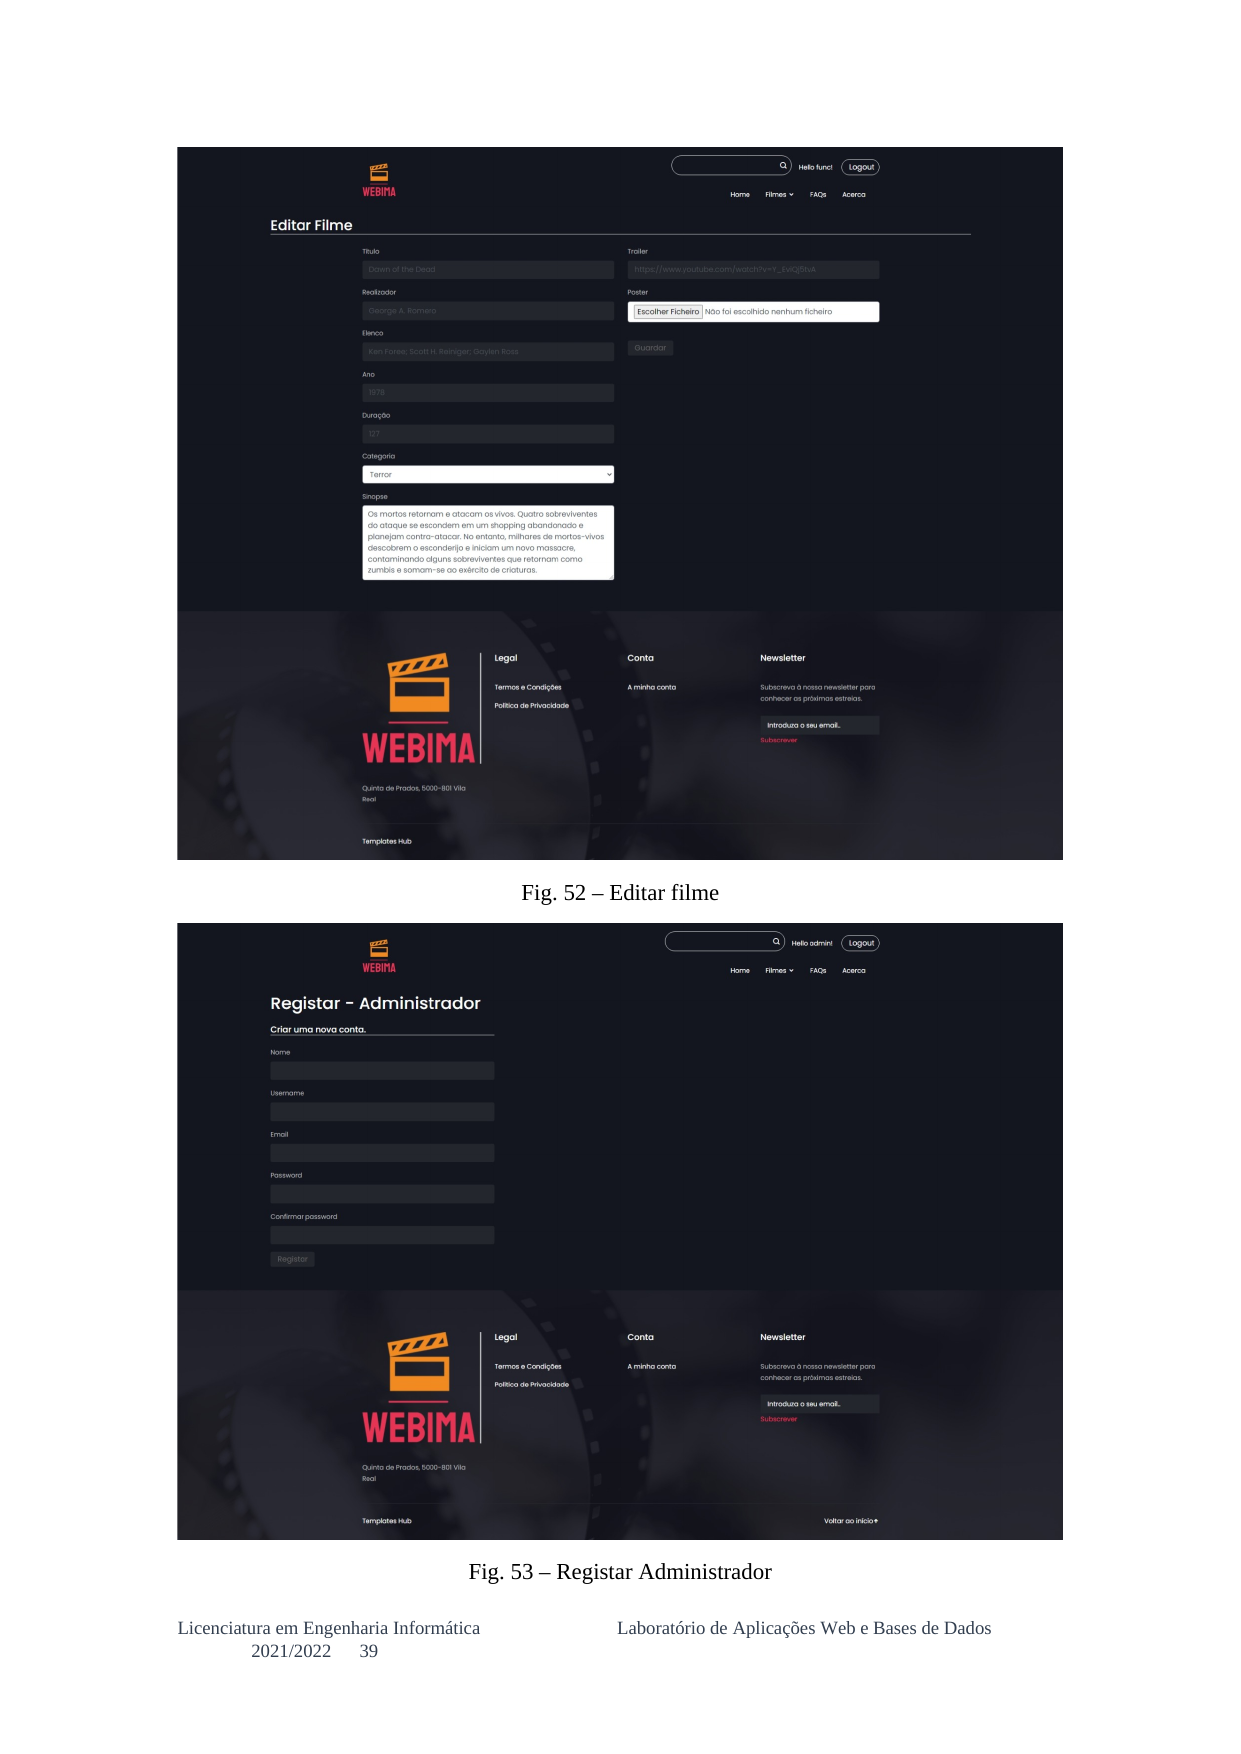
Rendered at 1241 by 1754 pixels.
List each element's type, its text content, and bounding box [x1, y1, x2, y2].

text Fig. 53 – Registar Administrador [177, 1558, 1063, 1584]
picture [177, 147, 1063, 860]
picture [177, 923, 1063, 1540]
text Fig. 52 – Editar filme [177, 879, 1063, 905]
